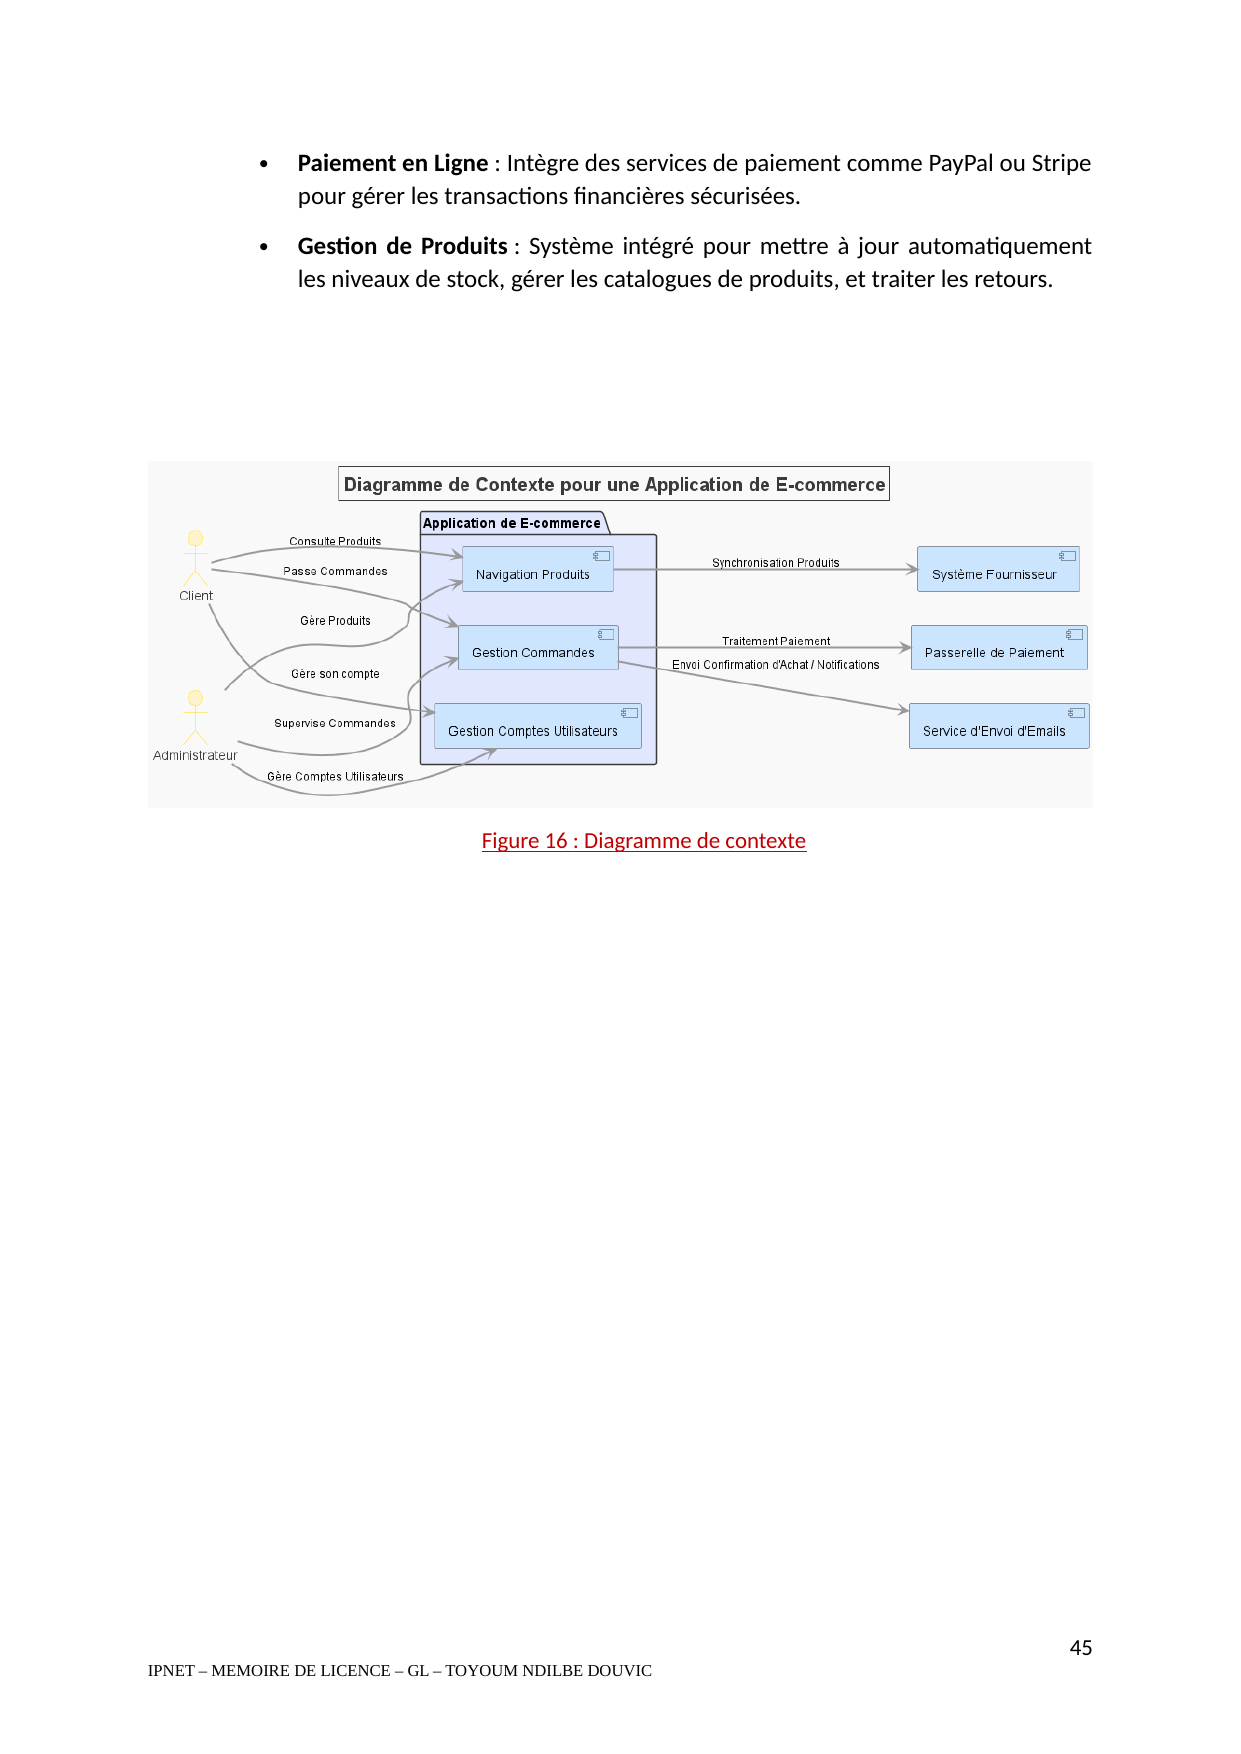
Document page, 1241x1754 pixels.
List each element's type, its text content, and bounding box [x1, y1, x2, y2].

list Gestion de Produits : Système intégré pour mettre à jour automatiquement les niveaux de stock, gérer les catalogues de produits, et traiter les retours. [260, 230, 1093, 293]
list Paiement en Ligne : Intègre des services de paiement comme PayPal ou Stripe pour gérer les transactions financières sécurisées. [260, 148, 1093, 211]
picture [147, 461, 1093, 808]
text Figure 16 : Diagramme de contexte [148, 827, 1093, 854]
